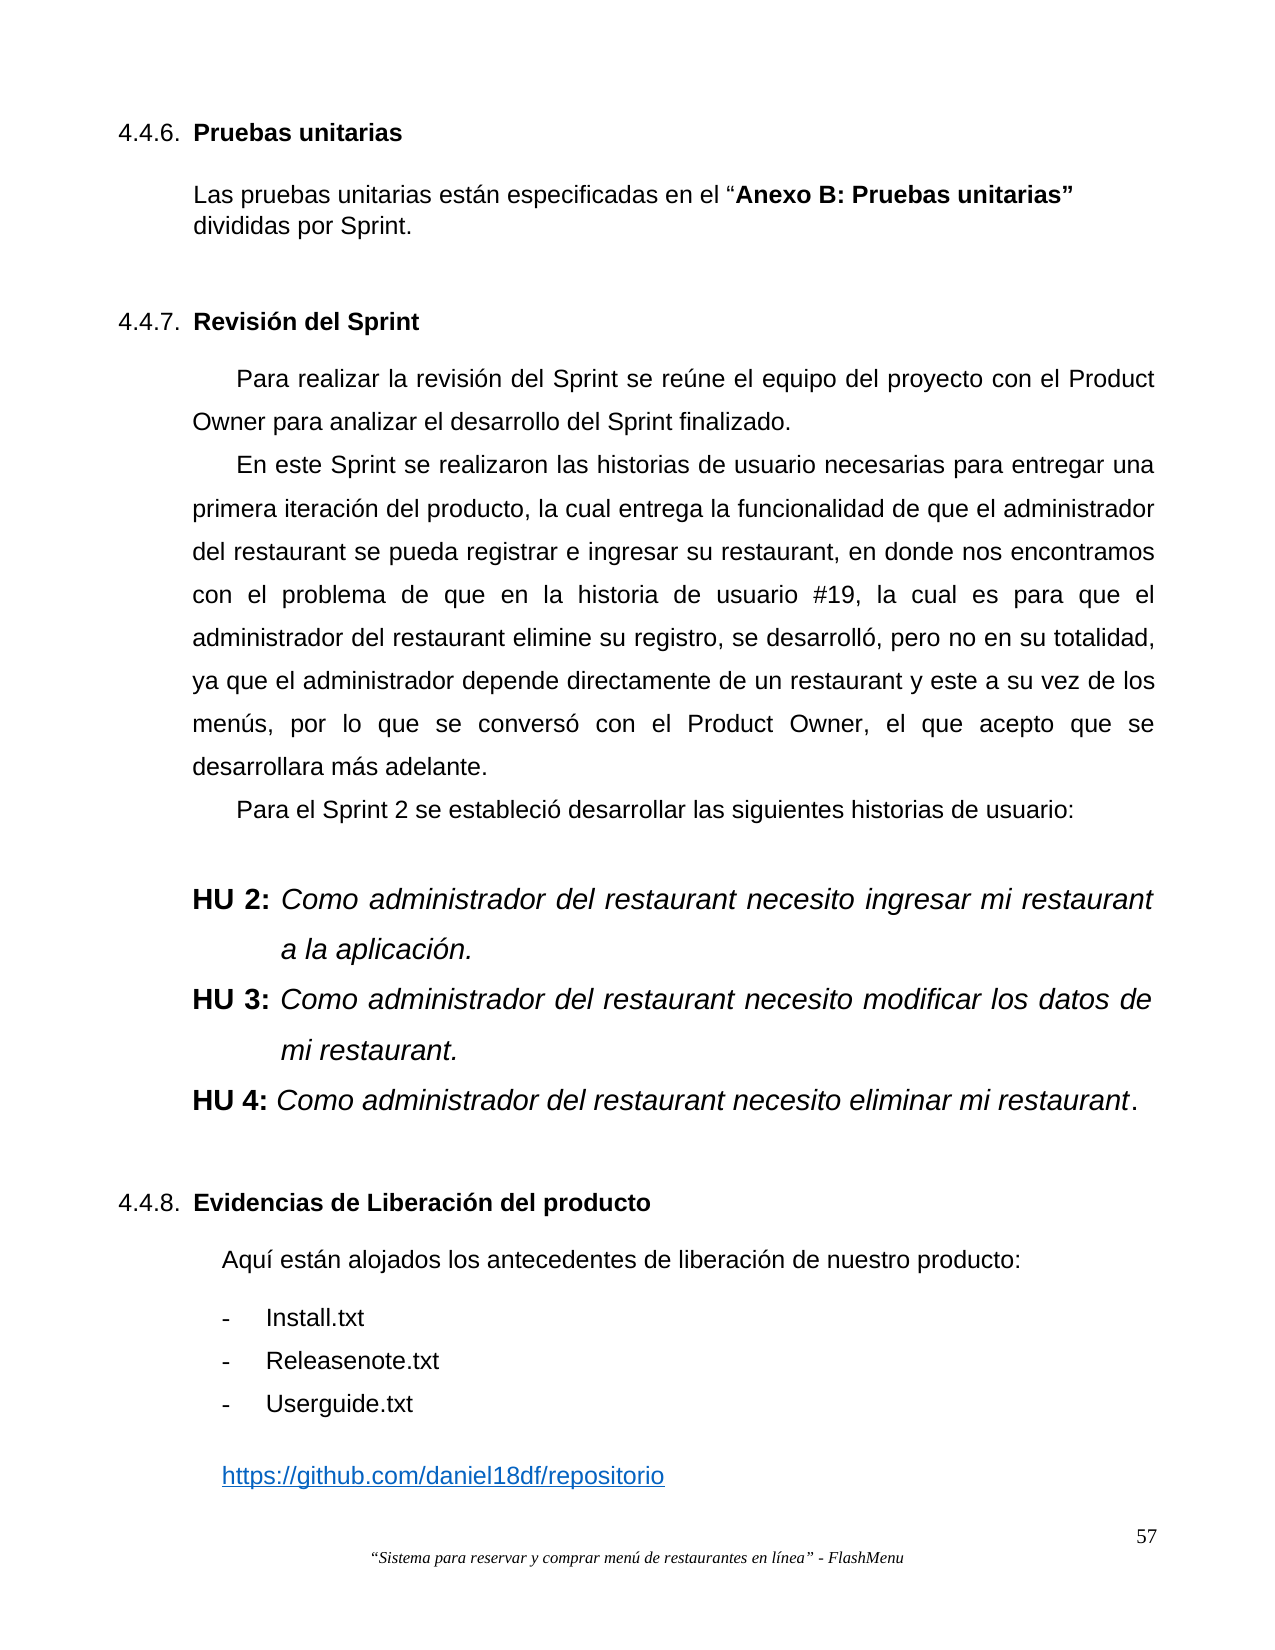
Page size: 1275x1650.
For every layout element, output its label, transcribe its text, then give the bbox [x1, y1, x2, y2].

text En este Sprint se realizaron las historias de usuario necesarias para entregar una primera iteración del producto, la cual entrega la funcionalidad de que el administrador del restaurant se pueda registrar e ingresar su restaurant, en donde nos encontramos con el problema de que en la historia de usuario #19, la cual es para que el administrador del restaurant elimine su registro, se desarrolló, pero no en su totalidad, ya que el administrador depende directamente de un restaurant y este a su vez de los menús, por lo que se conversó con el Product Owner, el que acepto que se desarrollara más adelante. [192, 450, 1157, 781]
text Para realizar la revisión del Sprint se reúne el equipo del proyecto con el Product Owner para analizar el desarrollo del Sprint finalizado. [192, 364, 1157, 436]
text Aquí están alojados los antecedentes de liberación de nuestro producto: [192, 1245, 1157, 1274]
text HU 3: Como administrador del restaurant necesito modificar los datos de mi restaurant. [192, 982, 1157, 1066]
text https://github.com/daniel18df/repositorio [192, 1461, 1157, 1490]
text Para el Sprint 2 se estableció desarrollar las siguientes historias de usuario: [192, 795, 1157, 824]
list Install.txt [192, 1303, 1157, 1332]
list Pruebas unitarias [118, 118, 1157, 147]
text HU 4: Como administrador del restaurant necesito eliminar mi restaurant. [177, 1083, 1157, 1116]
list Revisión del Sprint [118, 307, 1157, 335]
list Userguide.txt [192, 1389, 1157, 1418]
list Releasenote.txt [192, 1346, 1157, 1375]
subtitle Evidencias de Liberación del producto [118, 1188, 1157, 1216]
text HU 2: Como administrador del restaurant necesito ingresar mi restaurant a la aplicación. [192, 882, 1157, 966]
list Las pruebas unitarias están especificadas en el “Anexo B: Pruebas unitarias” divididas por Sprint. [193, 180, 1157, 240]
